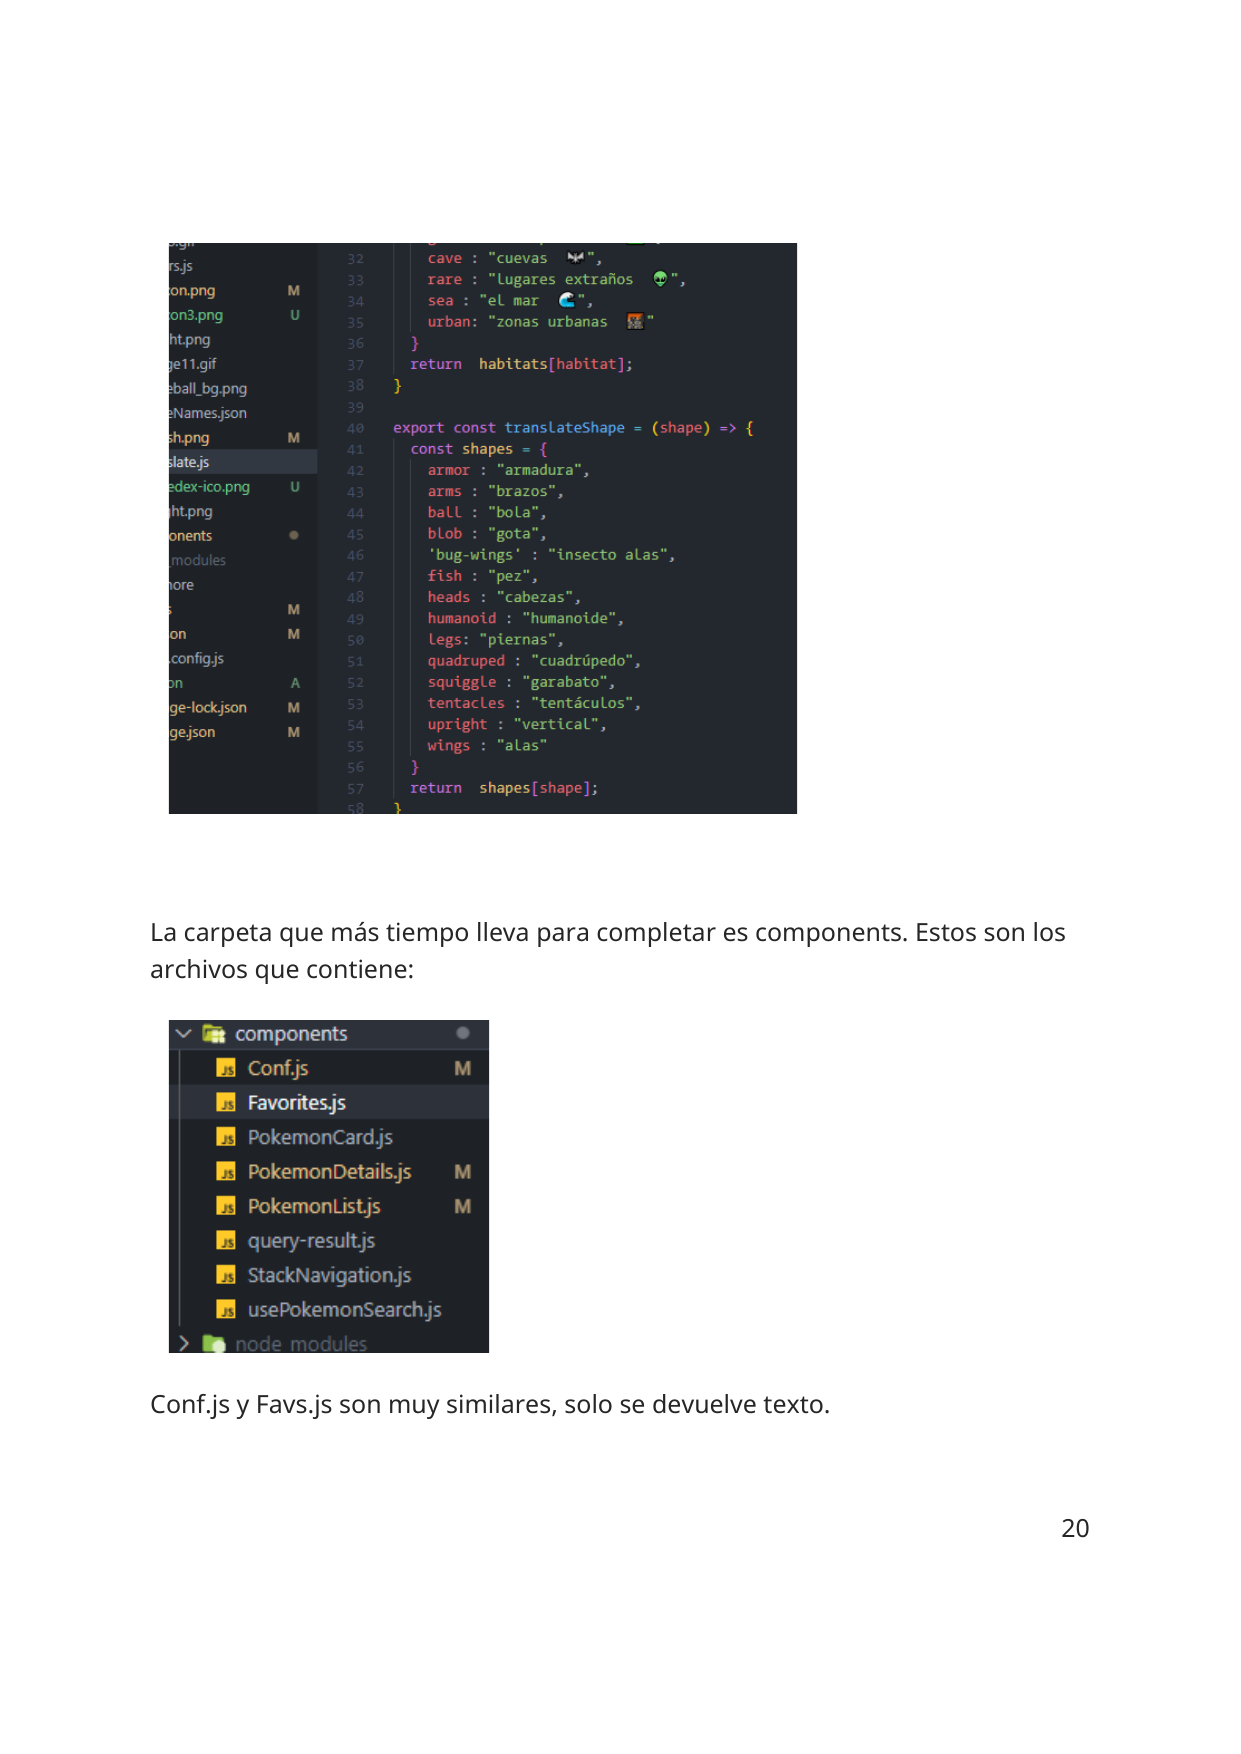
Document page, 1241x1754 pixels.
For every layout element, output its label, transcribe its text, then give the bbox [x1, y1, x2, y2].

text La carpeta que más tiempo lleva para completar es components. Estos son los archivos que contiene: [150, 915, 1090, 986]
text Conf.js y Favs.js son muy similares, solo se devuelve texto. [150, 1387, 1090, 1421]
